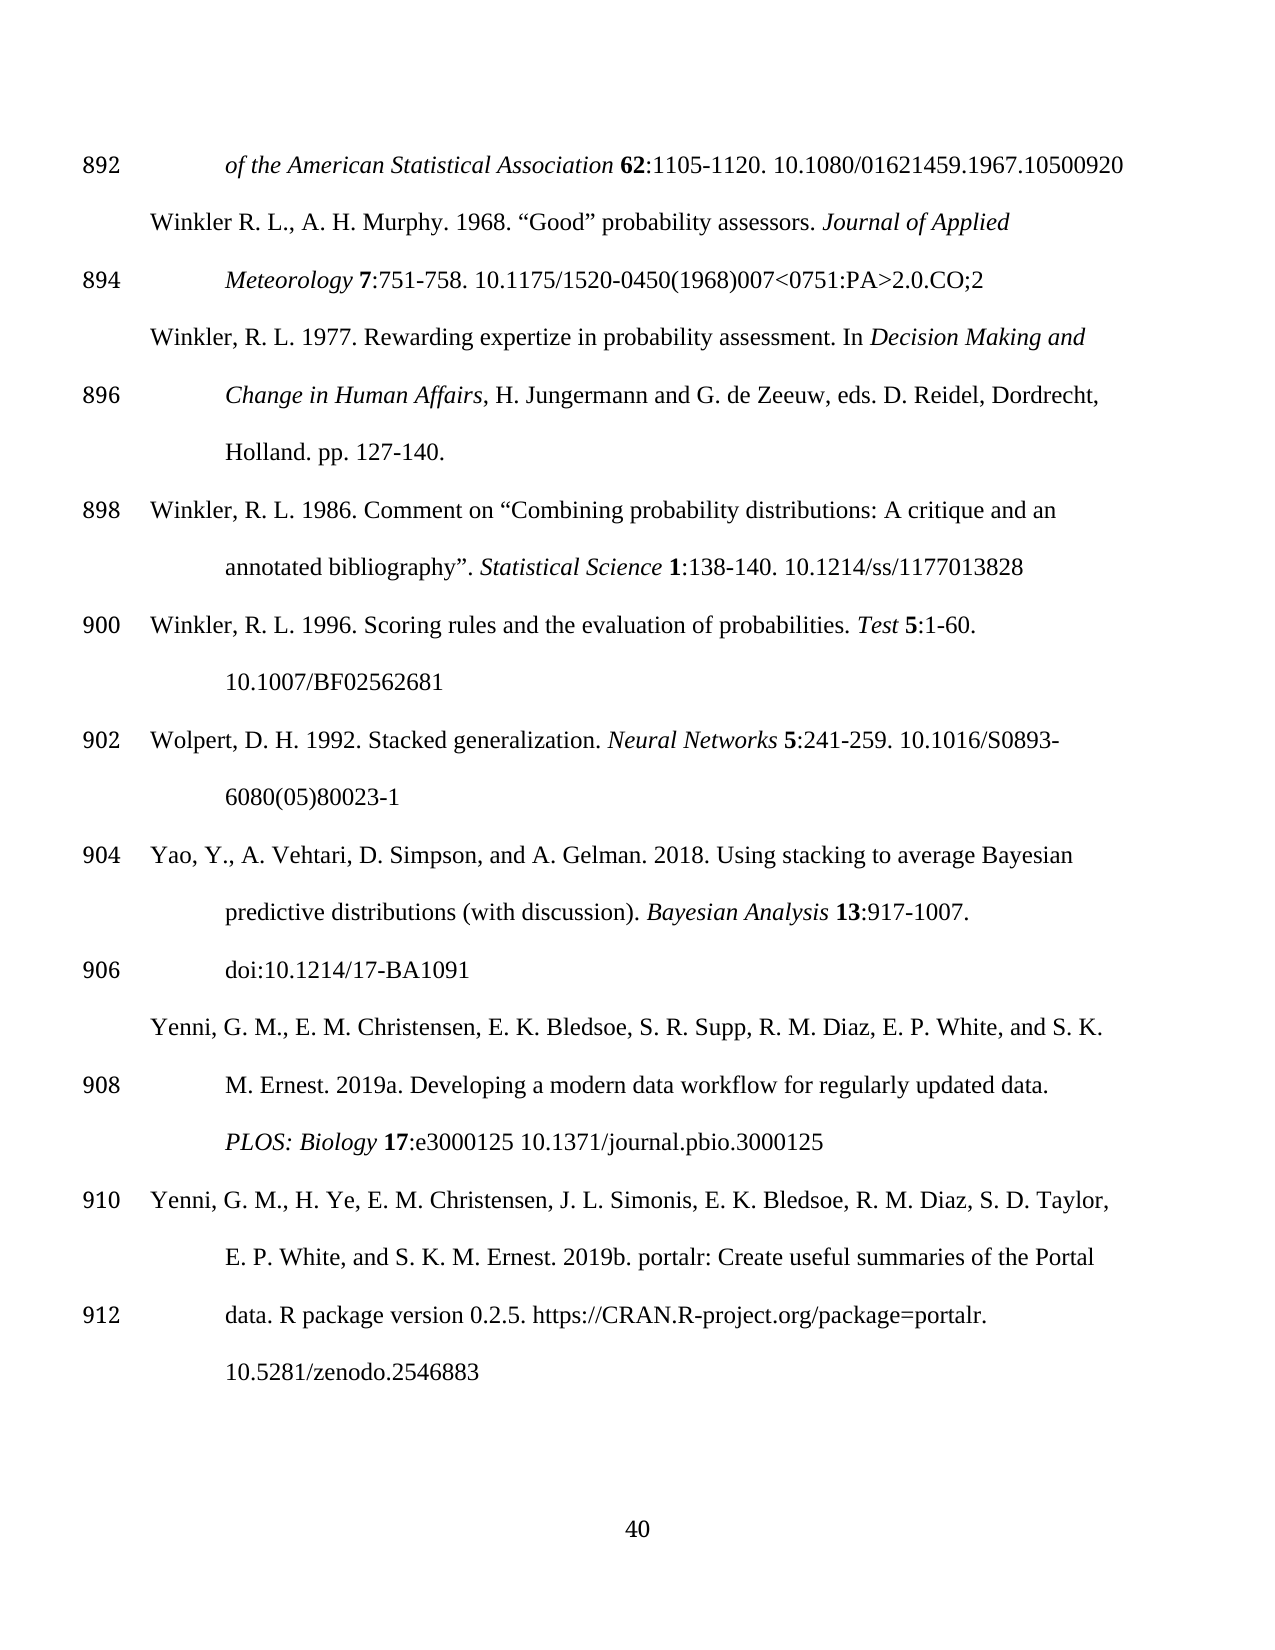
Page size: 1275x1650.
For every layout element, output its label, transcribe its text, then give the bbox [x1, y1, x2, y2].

text Yao, Y., A. Vehtari, D. Simpson, and A. Gelman. 2018. Using stacking to average Bayesian predictive distributions (with discussion). Bayesian Analysis 13:917-1007. doi:10.1214/17-BA1091 [150, 840, 1125, 984]
text Winkler, R. L. 1996. Scoring rules and the evaluation of probabilities. Test 5:1-60. 10.1007/BF02562681 [150, 610, 1125, 696]
text Yenni, G. M., E. M. Christensen, E. K. Bledsoe, S. R. Supp, R. M. Diaz, E. P. White, and S. K. M. Ernest. 2019a. Developing a modern data workflow for regularly updated data. PLOS: Biology 17:e3000125 10.1371/journal.pbio.3000125 [150, 1012, 1125, 1156]
text Winkler, R. L. 1977. Rewarding expertize in probability assessment. In Decision Making and Change in Human Affairs, H. Jungermann and G. de Zeeuw, eds. D. Reidel, Dordrecht, Holland. pp. 127-140. [150, 322, 1125, 466]
text Winkler R. L., A. H. Murphy. 1968. “Good” probability assessors. Journal of Applied Meteorology 7:751-758. 10.1175/1520-0450(1968)007<0751:PA>2.0.CO;2 [150, 207, 1125, 294]
text Wolpert, D. H. 1992. Stacked generalization. Neural Networks 5:241-259. 10.1016/S0893-6080(05)80023-1 [150, 725, 1125, 811]
text Winkler, R. L. 1986. Comment on “Combining probability distributions: A critique and an annotated bibliography”. Statistical Science 1:138-140. 10.1214/ss/1177013828 [150, 495, 1125, 581]
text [150, 150, 1125, 179]
text Yenni, G. M., H. Ye, E. M. Christensen, J. L. Simonis, E. K. Bledsoe, R. M. Diaz, S. D. Taylor, E. P. White, and S. K. M. Ernest. 2019b. portalr: Create useful summaries of the Portal data. R package version 0.2.5. https://CRAN.R-project.org/package=portalr. 10.5281/zenodo.2546883 [150, 1185, 1125, 1386]
